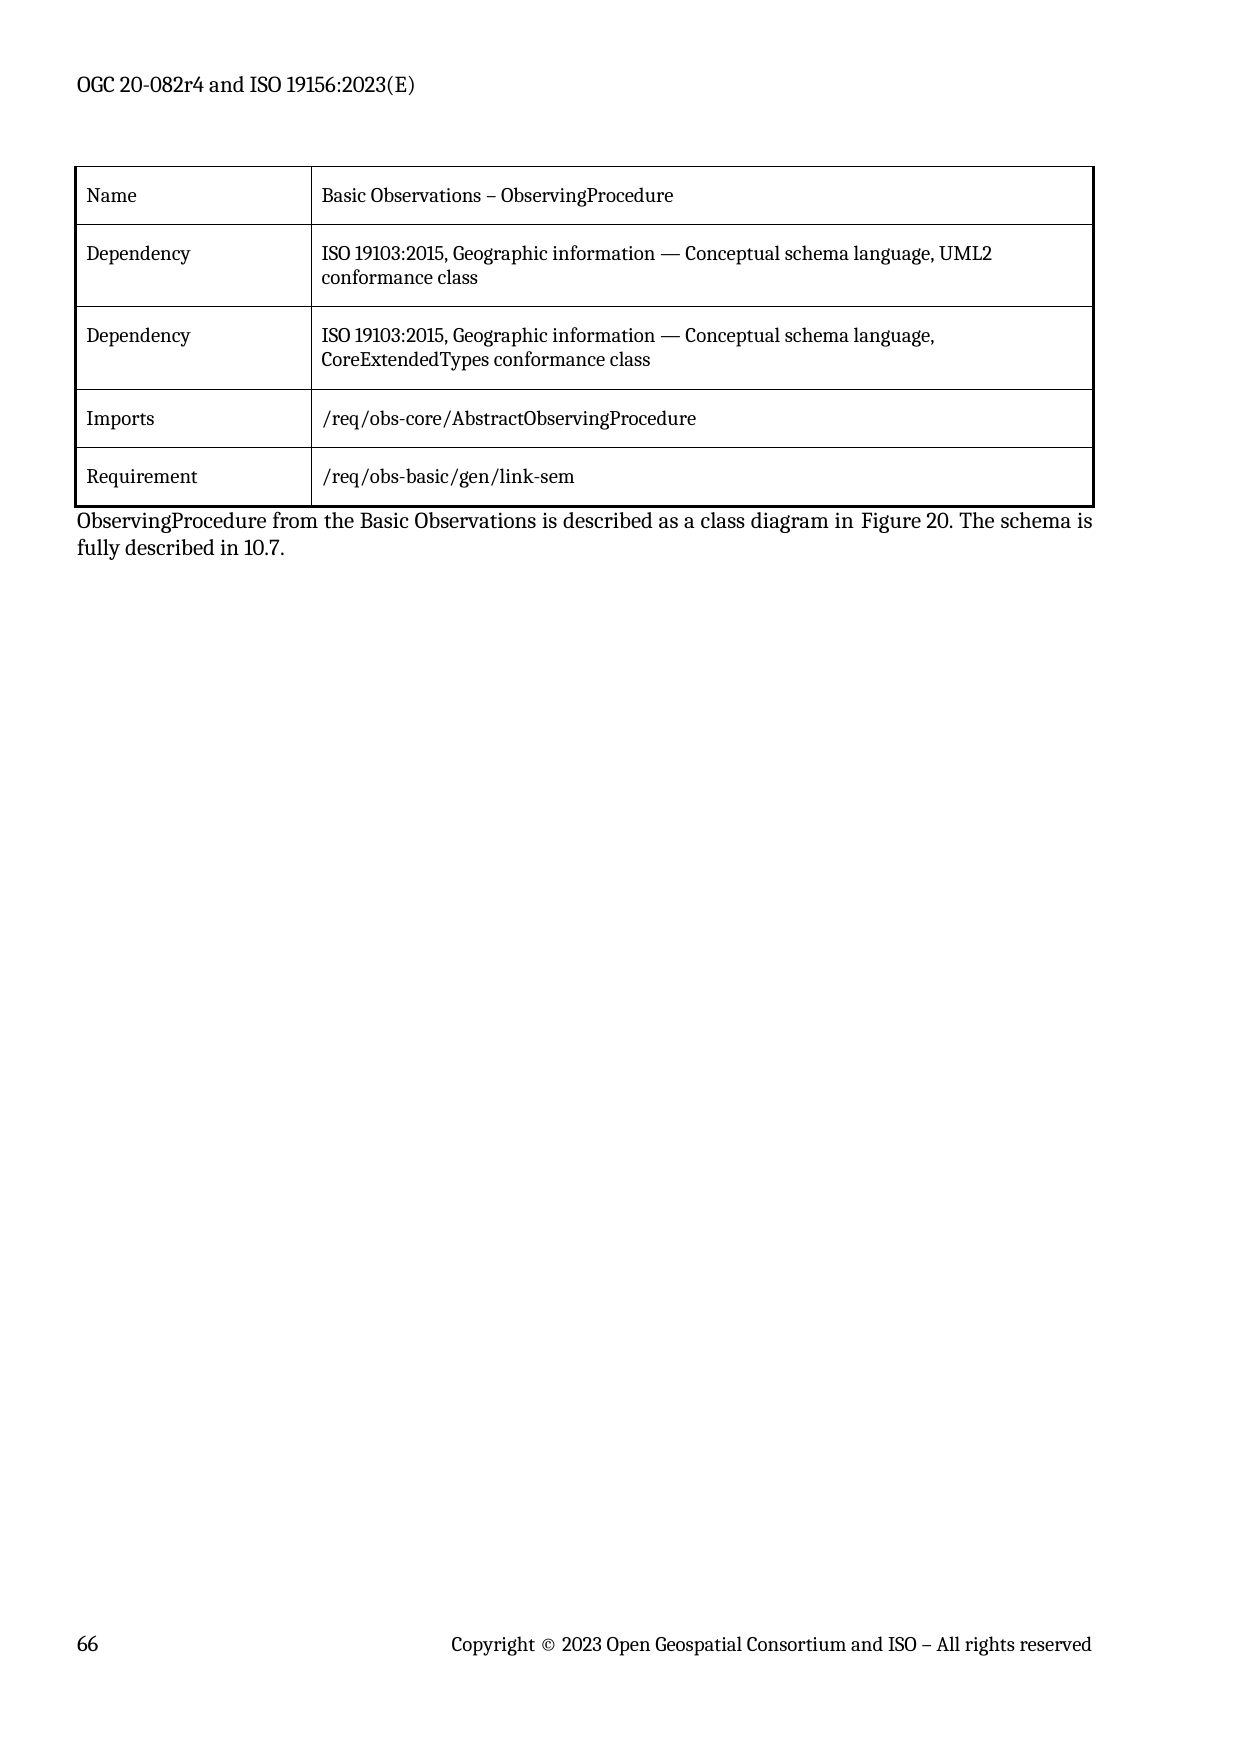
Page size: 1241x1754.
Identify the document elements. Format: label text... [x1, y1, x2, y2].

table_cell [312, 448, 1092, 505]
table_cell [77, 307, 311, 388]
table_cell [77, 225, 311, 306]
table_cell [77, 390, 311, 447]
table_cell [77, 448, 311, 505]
text ObservingProcedure from the Basic Observations is described as a class diagram in Figure 20. The schema is fully described in 10.7. [77, 508, 1092, 561]
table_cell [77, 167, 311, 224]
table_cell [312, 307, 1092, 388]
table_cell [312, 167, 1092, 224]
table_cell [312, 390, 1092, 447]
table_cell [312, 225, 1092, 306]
